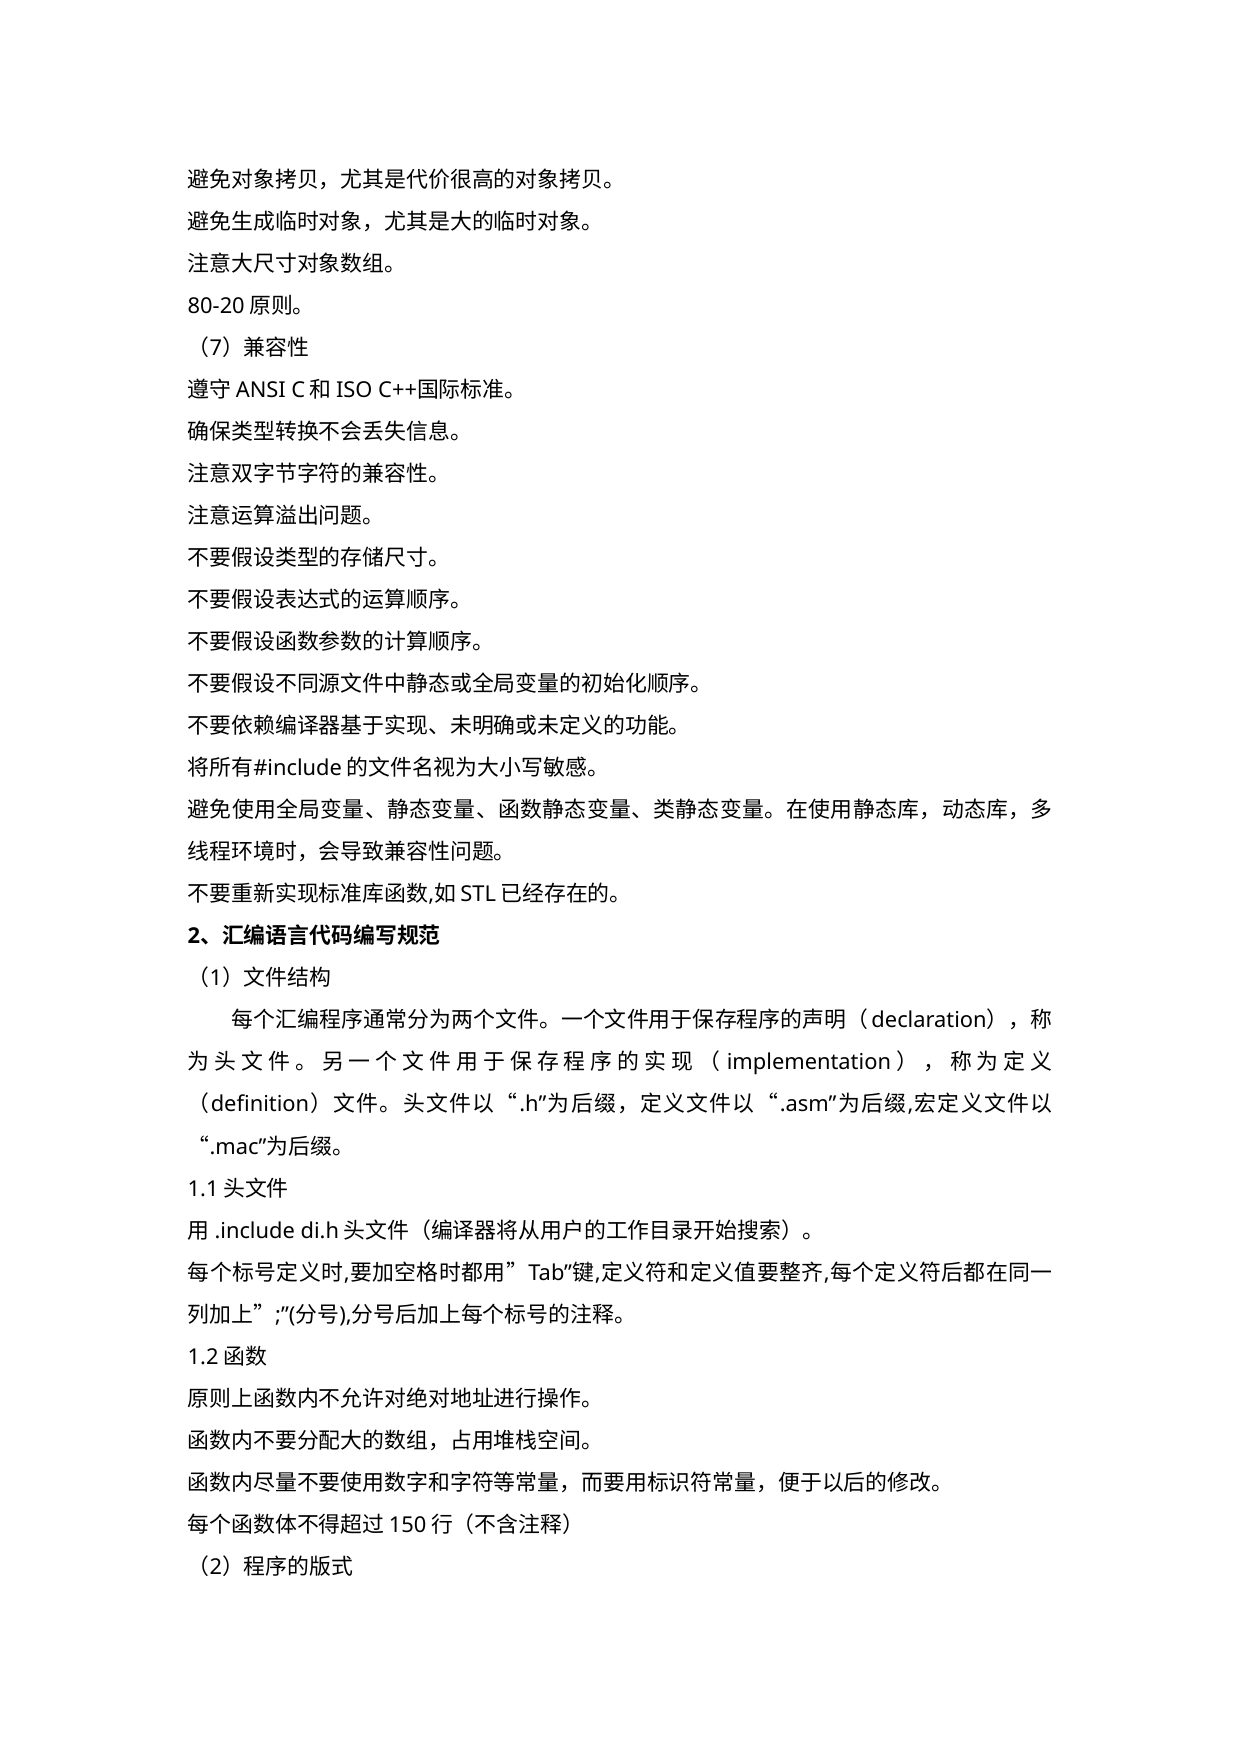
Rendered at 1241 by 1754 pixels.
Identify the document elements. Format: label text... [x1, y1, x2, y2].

text 不要假设不同源文件中静态或全局变量的初始化顺序。 [187, 666, 1053, 698]
text 不要假设表达式的运算顺序。 [187, 582, 1053, 614]
text 用 .include di.h头文件（编译器将从用户的工作目录开始搜索）。 [187, 1212, 1053, 1245]
text 1.1头文件 [187, 1170, 1053, 1203]
text 每个函数体不得超过150行（不含注释） [187, 1506, 1053, 1539]
text 不要假设类型的存储尺寸。 [187, 540, 1053, 572]
text 原则上函数内不允许对绝对地址进行操作。 [187, 1380, 1053, 1413]
text 不要重新实现标准库函数,如STL已经存在的。 [187, 876, 1053, 908]
text 每个汇编程序通常分为两个文件。一个文件用于保存程序的声明（declaration），称为头文件。另一个文件用于保存程序的实现（implementation），称为定义（definition）文件。头文件以“.h”为后缀，定义文件以“.asm”为后缀,宏定义文件以“.mac”为后缀。 [187, 1002, 1053, 1161]
text （7）兼容性 [187, 330, 1053, 362]
text 注意运算溢出问题。 [187, 498, 1053, 530]
text 函数内不要分配大的数组，占用堆栈空间。 [187, 1422, 1053, 1455]
text 避免使用全局变量、静态变量、函数静态变量、类静态变量。在使用静态库，动态库，多线程环境时，会导致兼容性问题。 [187, 792, 1053, 866]
text （1）文件结构 [187, 960, 1053, 992]
text 1.2函数 [187, 1338, 1053, 1371]
text 每个标号定义时,要加空格时都用”Tab”键,定义符和定义值要整齐,每个定义符后都在同一列加上”;”(分号),分号后加上每个标号的注释。 [187, 1254, 1053, 1329]
text 注意大尺寸对象数组。 [187, 246, 1053, 278]
text 80-20原则。 [187, 288, 1053, 320]
text （2）程序的版式 [187, 1548, 1053, 1581]
text 不要假设函数参数的计算顺序。 [187, 624, 1053, 656]
text 不要依赖编译器基于实现、未明确或未定义的功能。 [187, 708, 1053, 740]
text 2、汇编语言代码编写规范 [187, 918, 1053, 950]
text 确保类型转换不会丢失信息。 [187, 414, 1053, 446]
text 注意双字节字符的兼容性。 [187, 456, 1053, 488]
text 遵守ANSI C和ISO C++国际标准。 [187, 372, 1053, 404]
text 避免对象拷贝，尤其是代价很高的对象拷贝。 [187, 162, 1053, 194]
text 避免生成临时对象，尤其是大的临时对象。 [187, 204, 1053, 236]
text 函数内尽量不要使用数字和字符等常量，而要用标识符常量，便于以后的修改。 [187, 1464, 1053, 1497]
text 将所有#include的文件名视为大小写敏感。 [187, 750, 1053, 782]
